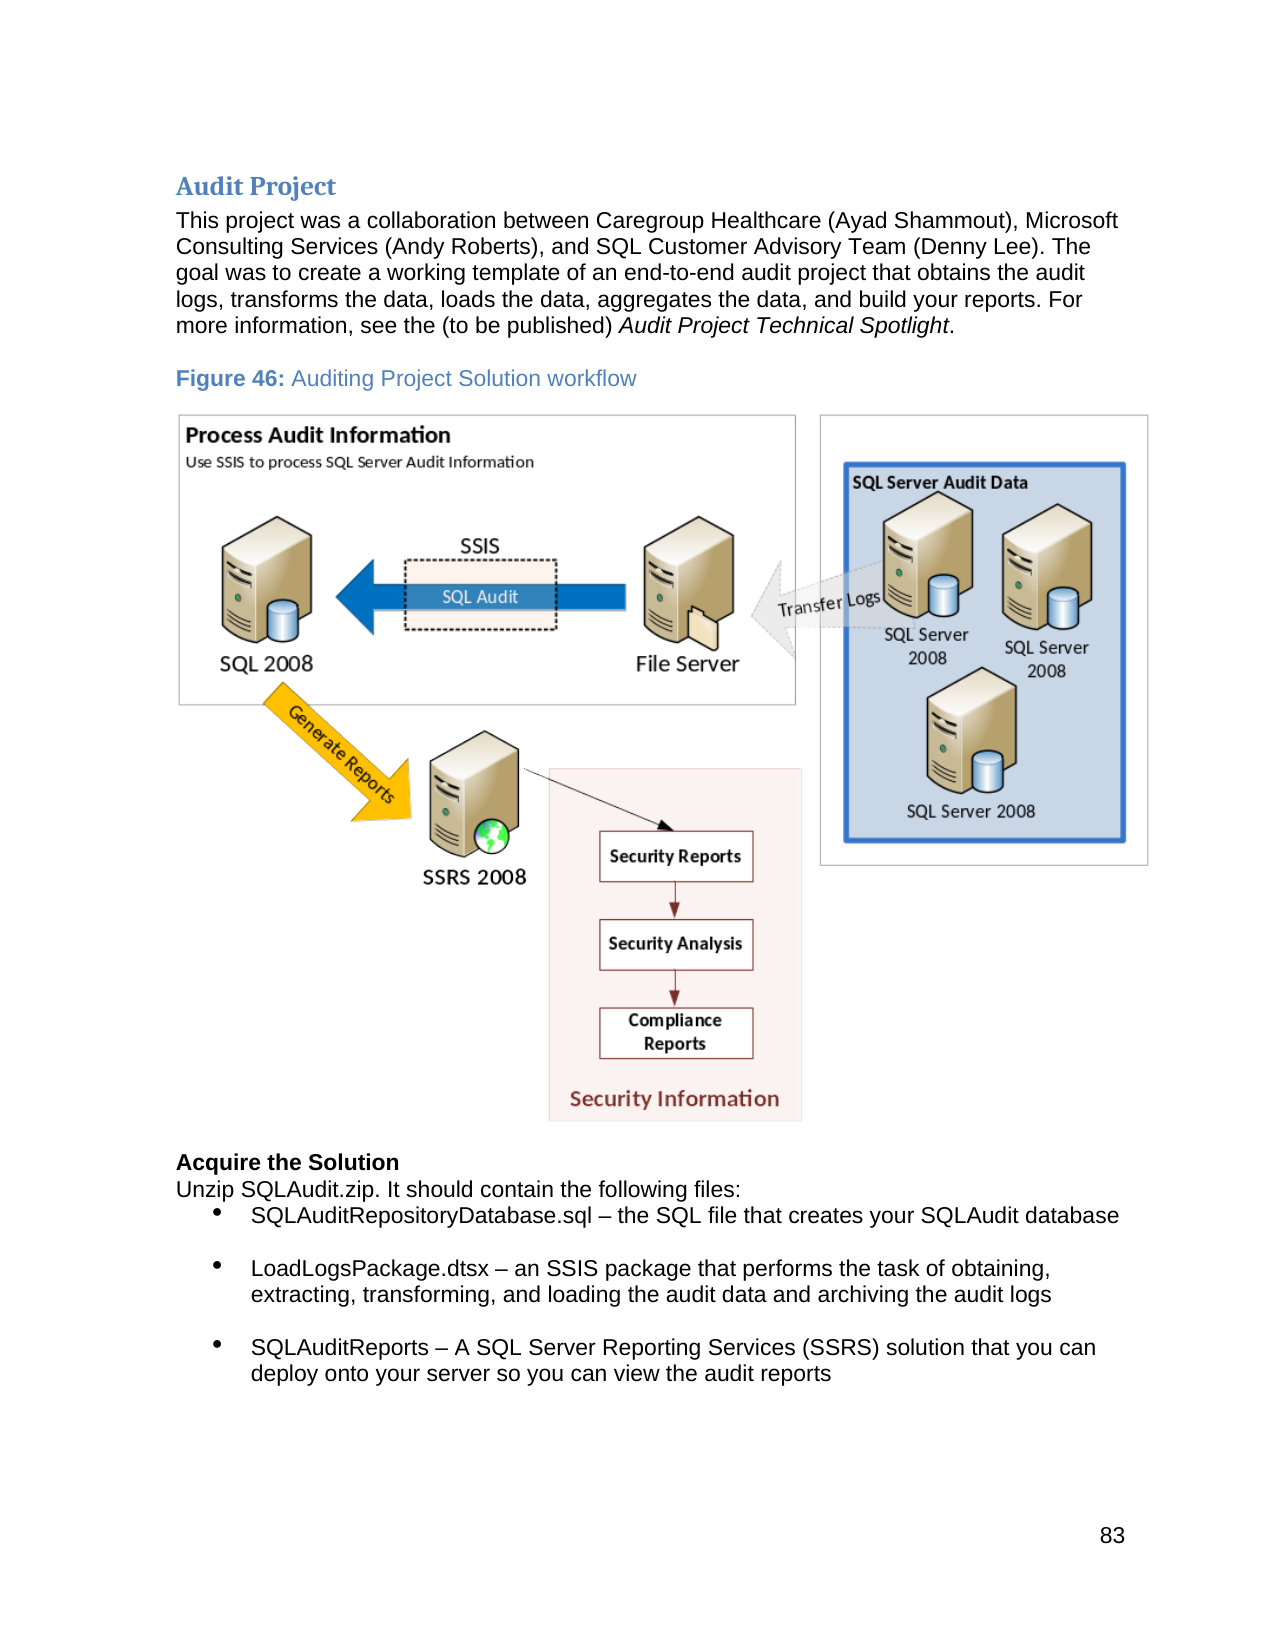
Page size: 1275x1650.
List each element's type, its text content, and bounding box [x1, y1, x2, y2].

list SQLAuditReports – A SQL Server Reporting Services (SSRS) solution that you can deploy onto your server so you can view the audit reports [213, 1334, 1125, 1386]
text Acquire the Solution [176, 1149, 1125, 1176]
text This project was a collaboration between Caregroup Healthcare (Ayad Shammout), Microsoft Consulting Services (Andy Roberts), and SQL Customer Advisory Team (Denny Lee). The goal was to create a working template of an end-to-end audit project that obtains the audit logs, transforms the data, loads the data, aggregates the data, and build your reports. For more information, see the (to be published) Audit Project Technical Spotlight. [176, 207, 1125, 338]
list LoadLogsPackage.dtsx – an SSIS package that performs the task of obtaining, extracting, transforming, and loading the audit data and archiving the audit logs [213, 1254, 1125, 1307]
text Figure 46: Auditing Project Solution workflow [176, 365, 1125, 391]
subtitle Audit Project [176, 171, 1125, 202]
text Unzip SQLAudit.zip. It should contain the following files: [176, 1176, 1125, 1202]
list SQLAuditRepositoryDatabase.sql – the SQL file that creates your SQLAudit database [213, 1202, 1125, 1228]
